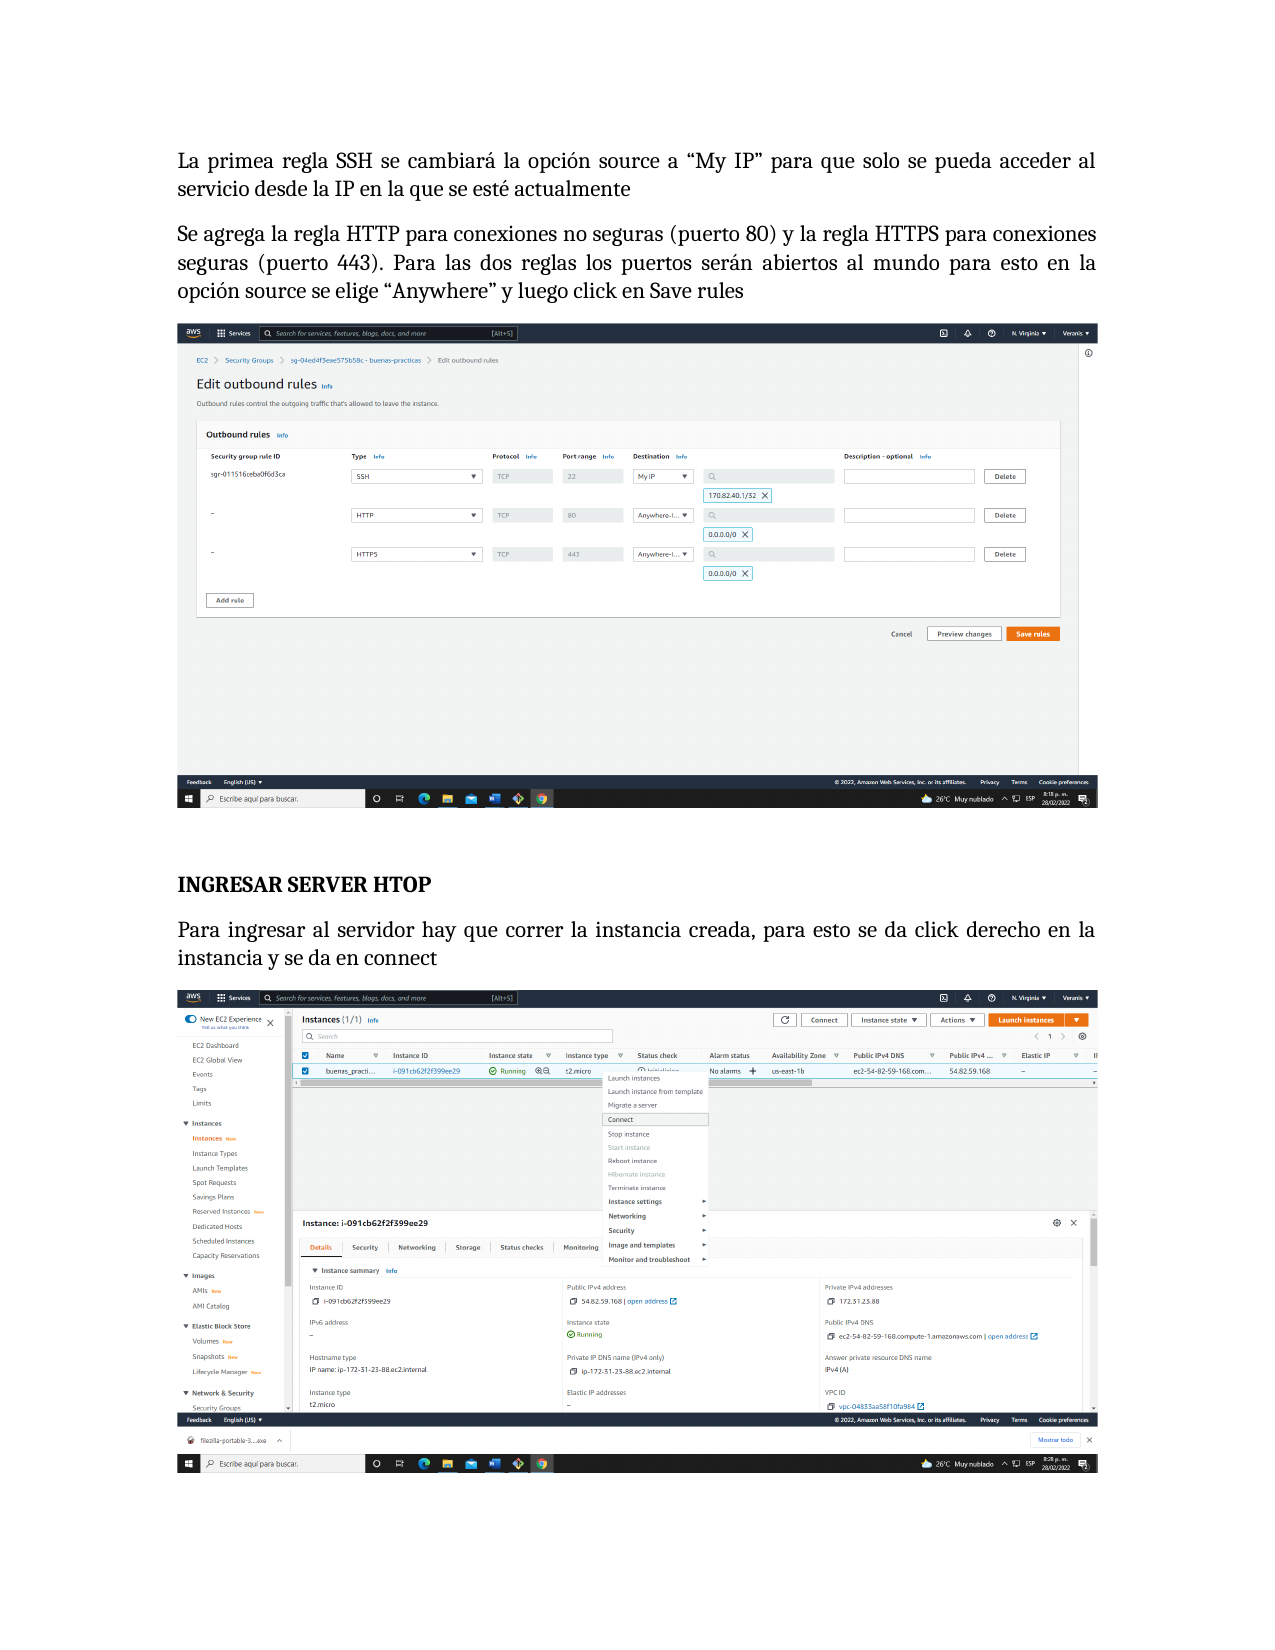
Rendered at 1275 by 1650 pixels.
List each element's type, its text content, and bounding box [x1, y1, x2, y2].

text INGRESAR SERVER HTOP [177, 871, 1098, 898]
text La primea regla SSH se cambiará la opción source a “My IP” para que solo se pueda acceder al servicio desde la IP en la que se esté actualmente [177, 148, 1098, 202]
picture [177, 990, 1098, 1473]
text Para ingresar al servidor hay que correr la instancia creada, para esto se da click derecho en la instancia y se da en connect [177, 916, 1098, 971]
picture [177, 323, 1098, 808]
text Se agrega la regla HTTP para conexiones no seguras (puerto 80) y la regla HTTPS para conexiones seguras (puerto 443). Para las dos reglas los puertos serán abiertos al mundo para esto en la opción source se elige “Anywhere” y luego click en Save rules [177, 221, 1098, 304]
